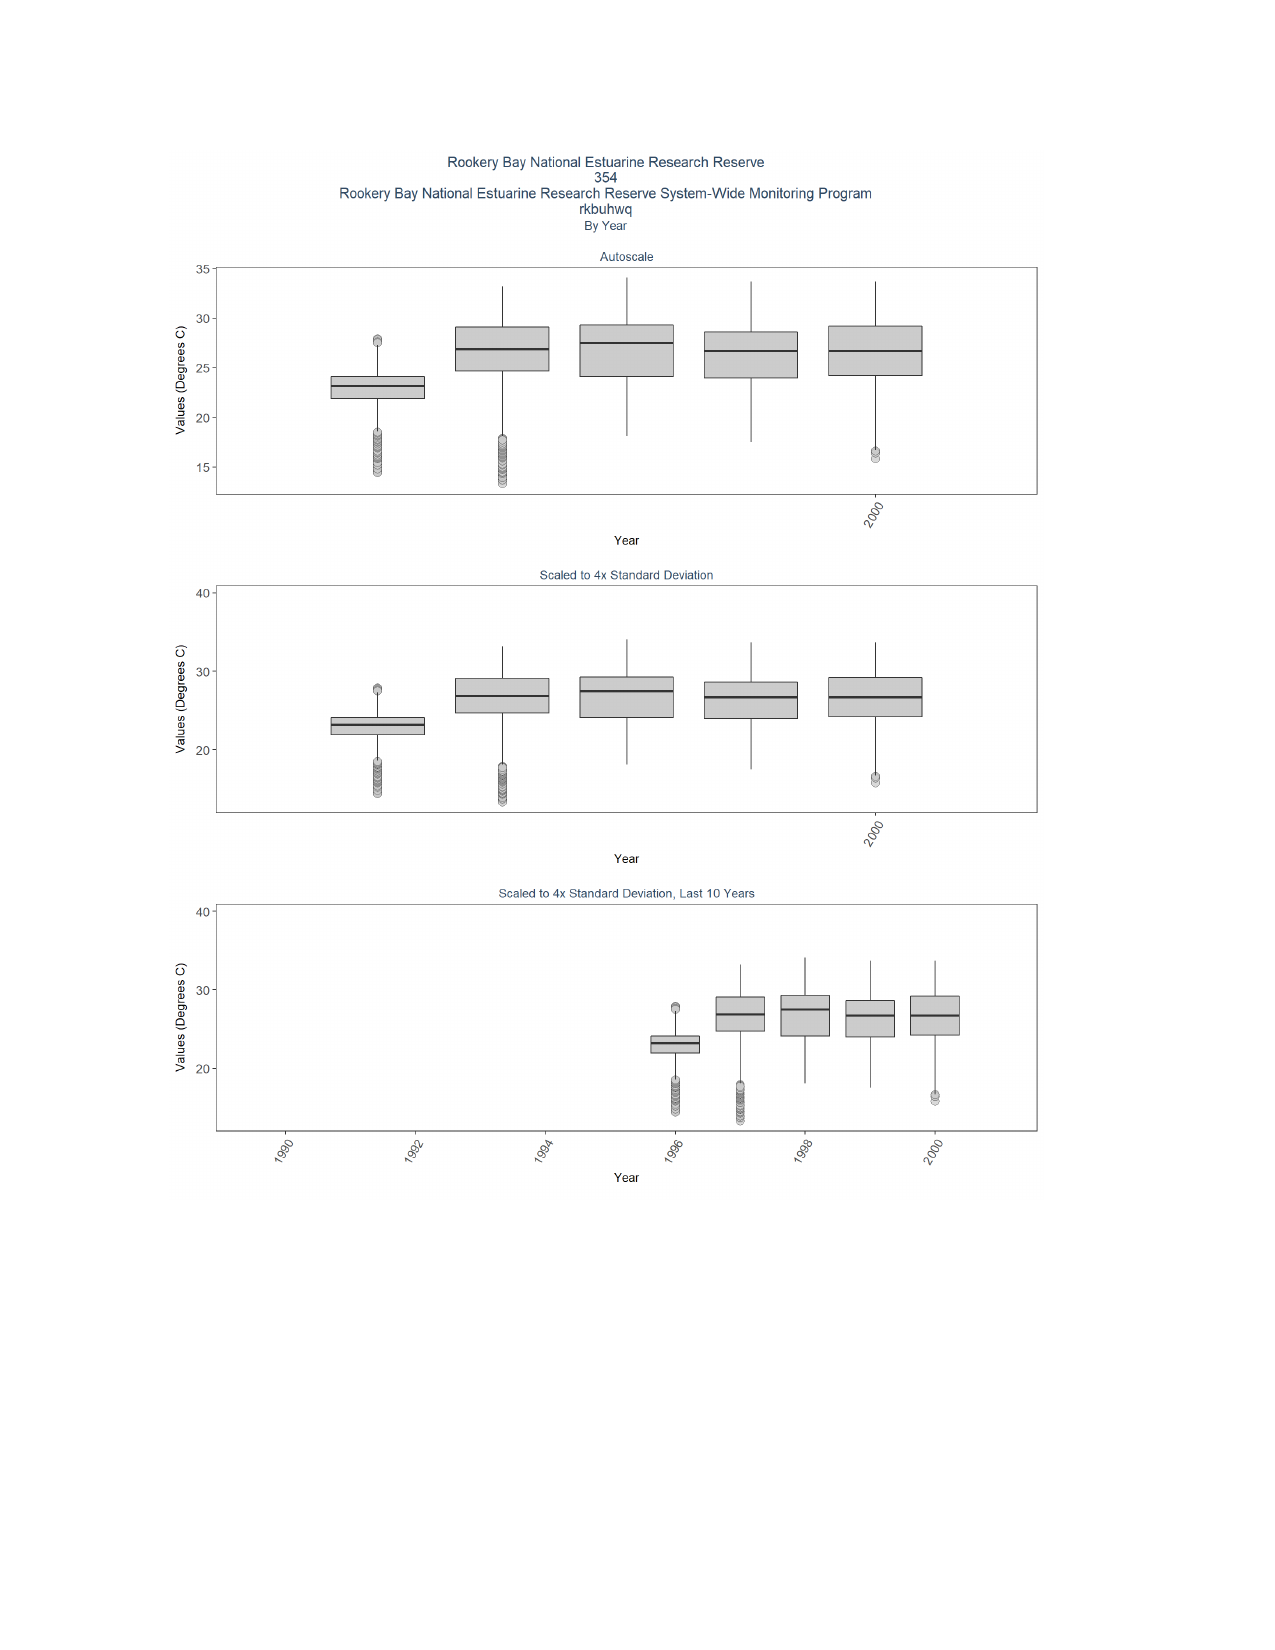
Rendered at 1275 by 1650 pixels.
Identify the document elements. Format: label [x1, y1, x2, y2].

picture [168, 150, 1044, 1200]
